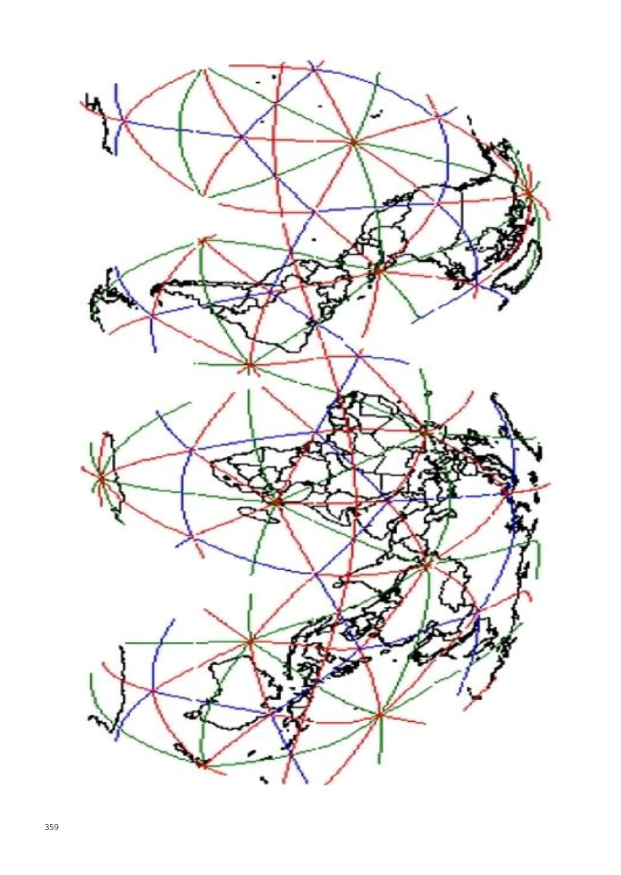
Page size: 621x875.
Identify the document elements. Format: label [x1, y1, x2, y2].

picture [47, 46, 566, 794]
